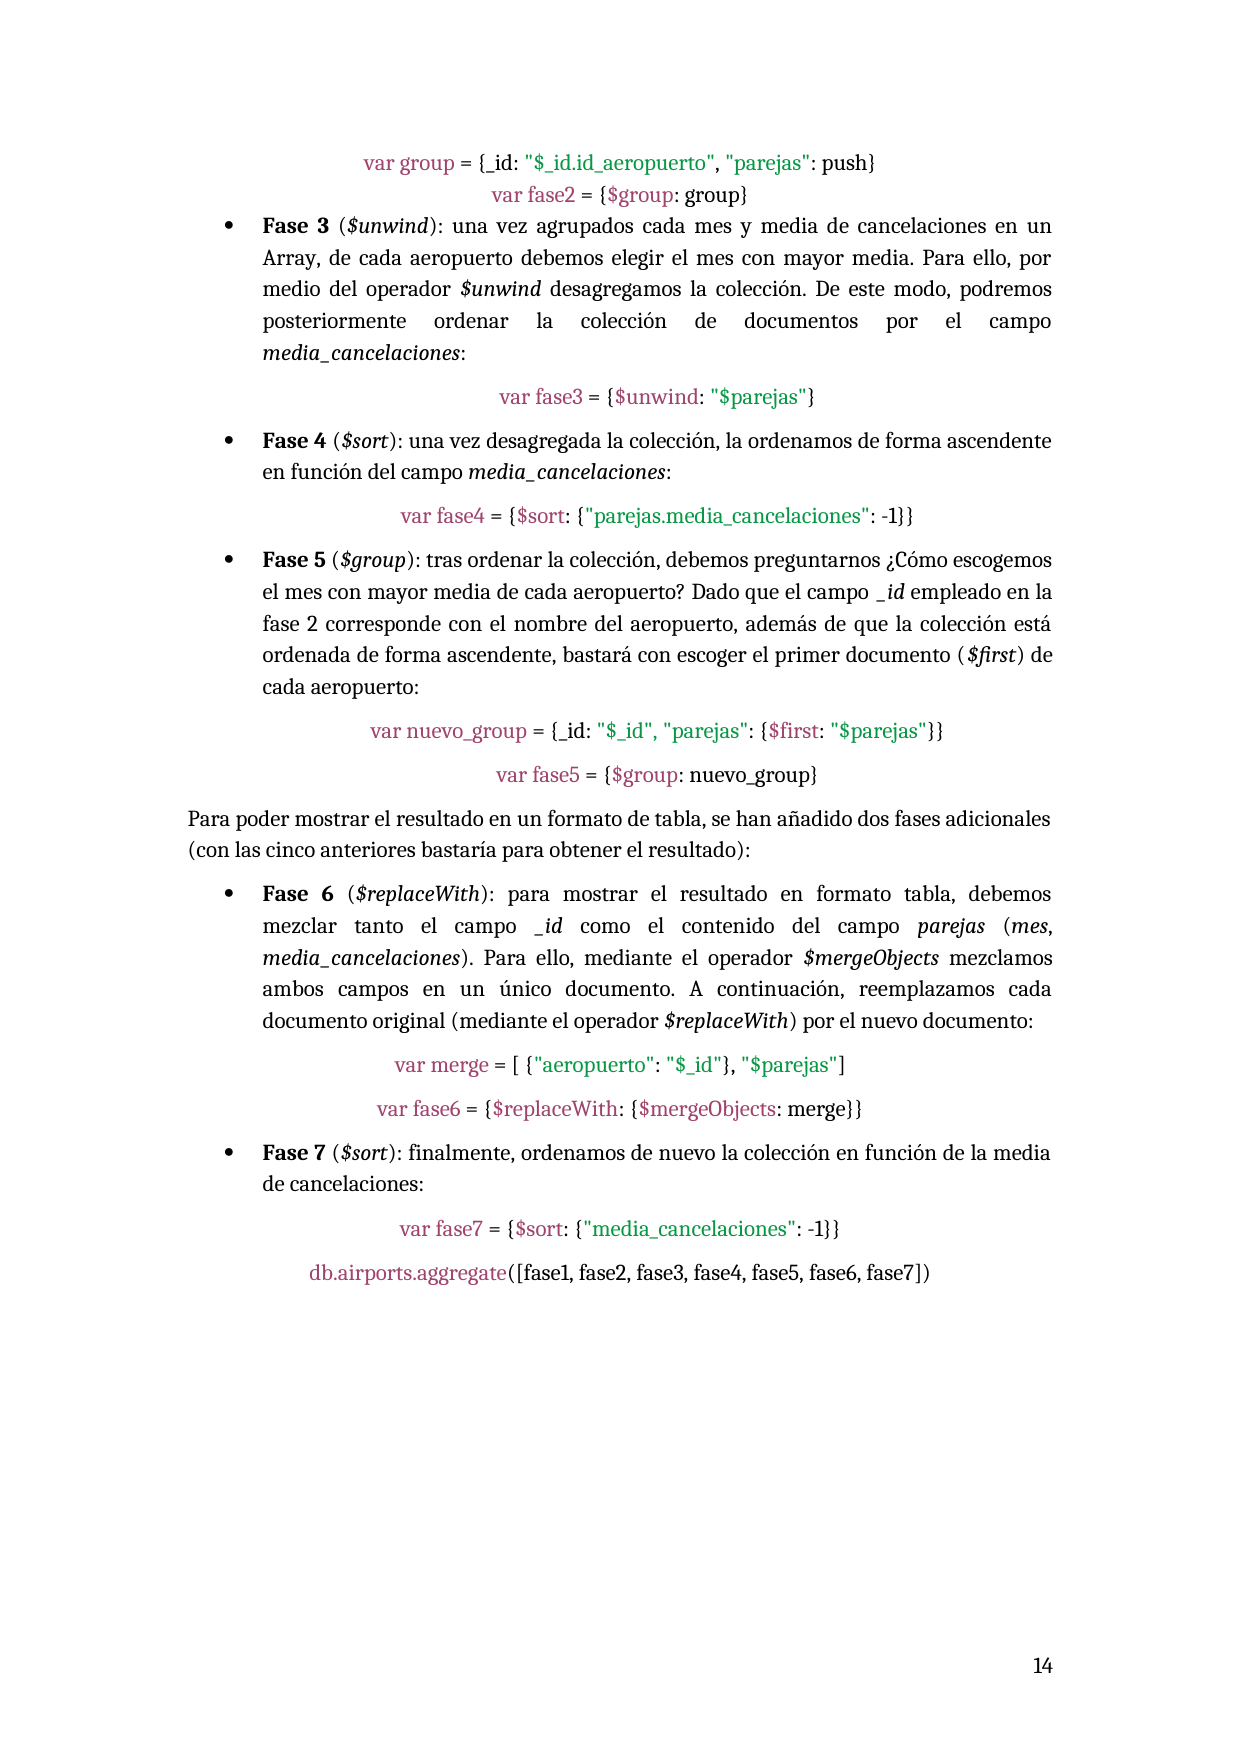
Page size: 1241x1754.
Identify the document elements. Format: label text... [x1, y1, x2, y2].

text db.airports.aggregate([fase1, fase2, fase3, fase4, fase5, fase6, fase7]) [187, 1259, 1053, 1286]
list Fase 4 ($sort): una vez desagregada la colección, la ordenamos de forma ascendente en función del campo media_cancelaciones: [225, 427, 1053, 485]
text var merge = [ {"aeropuerto": "$_id"}, "$parejas"] [187, 1052, 1053, 1078]
text var nuevo_group = {_id: "$_id", "parejas": {$first: "$parejas"}} [262, 717, 1053, 744]
list Fase 7 ($sort): finalmente, ordenamos de nuevo la colección en función de la media de cancelaciones: [225, 1140, 1053, 1198]
list var group = {_id: "$_id.id_aeropuerto", "parejas": push} [187, 150, 1053, 176]
list var fase2 = {$group: group} [187, 182, 1053, 208]
text var fase4 = {$sort: {"parejas.media_cancelaciones": -1}} [262, 503, 1053, 529]
text Para poder mostrar el resultado en un formato de tabla, se han añadido dos fases adicionales (con las cinco anteriores bastaría para obtener el resultado): [187, 806, 1053, 863]
text var fase5 = {$group: nuevo_group} [262, 762, 1053, 788]
text var fase3 = {$unwind: "$parejas"} [262, 383, 1053, 410]
list Fase 6 ($replaceWith): para mostrar el resultado en formato tabla, debemos mezclar tanto el campo _id como el contenido del campo parejas (mes, media_cancelaciones). Para ello, mediante el operador $mergeObjects mezclamos ambos campos en un único documento. A continuación, reemplazamos cada documento original (mediante el operador $replaceWith) por el nuevo documento: [225, 881, 1053, 1034]
text var fase6 = {$replaceWith: {$mergeObjects: merge}} [187, 1096, 1053, 1122]
text var fase7 = {$sort: {"media_cancelaciones": -1}} [187, 1215, 1053, 1242]
list Fase 5 ($group): tras ordenar la colección, debemos preguntarnos ¿Cómo escogemos el mes con mayor media de cada aeropuerto? Dado que el campo _id empleado en la fase 2 corresponde con el nombre del aeropuerto, además de que la colección está ordenada de forma ascendente, bastará con escoger el primer documento ($first) de cada aeropuerto: [225, 547, 1053, 700]
list Fase 3 ($unwind): una vez agrupados cada mes y media de cancelaciones en un Array, de cada aeropuerto debemos elegir el mes con mayor media. Para ello, por medio del operador $unwind desagregamos la colección. De este modo, podremos posteriormente ordenar la colección de documentos por el campo media_cancelaciones: [225, 213, 1053, 366]
